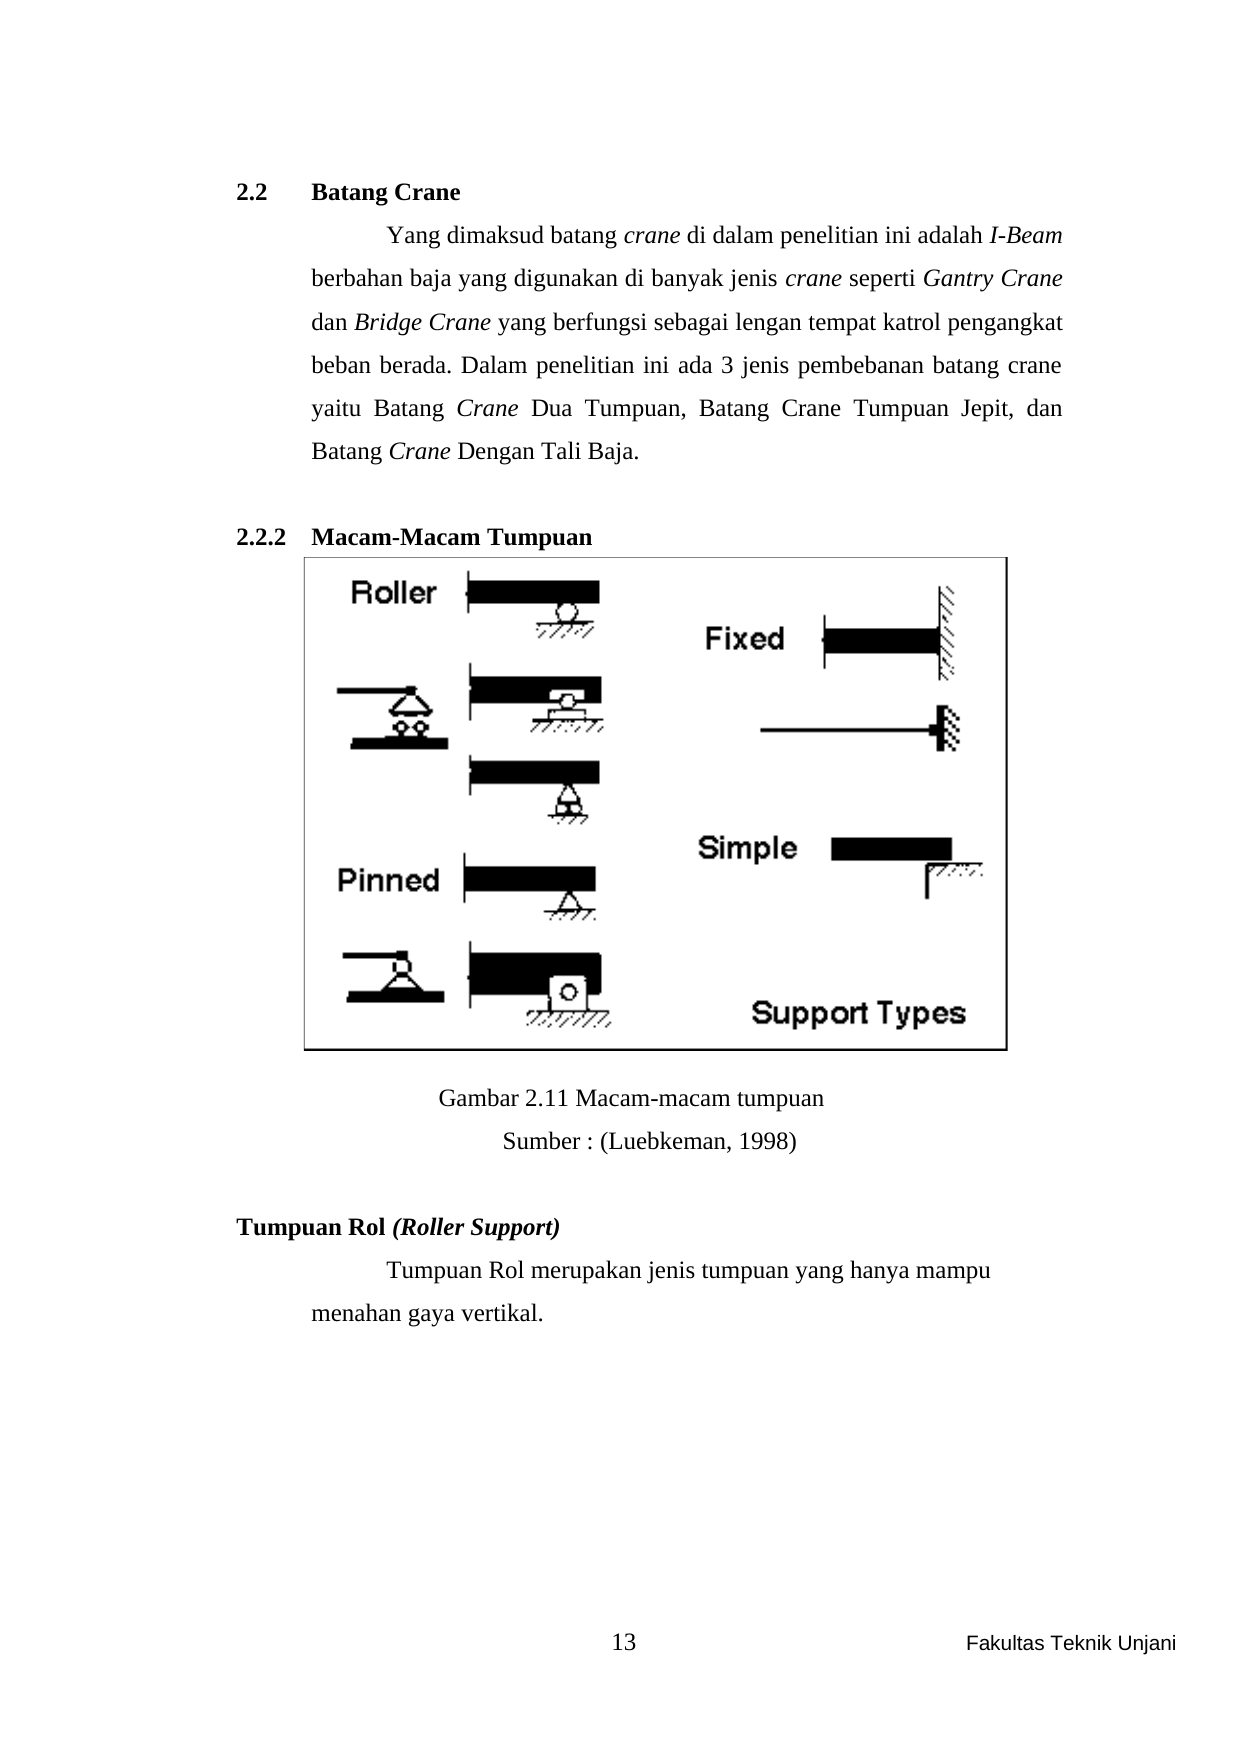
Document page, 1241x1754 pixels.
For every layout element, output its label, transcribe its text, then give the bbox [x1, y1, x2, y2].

picture [303, 557, 1008, 1051]
text Yang dimaksud batang crane di dalam penelitian ini adalah I-Beam berbahan baja yang digunakan di banyak jenis crane seperti Gantry Crane dan Bridge Crane yang berfungsi sebagai lengan tempat katrol pengangkat beban berada. Dalam penelitian ini ada 3 jenis pembebanan batang crane yaitu Batang Crane Dua Tumpuan, Batang Crane Tumpuan Jepit, dan Batang Crane Dengan Tali Baja. [311, 220, 1063, 465]
subtitle 2.2.2 Macam-Macam Tumpuan [236, 522, 1063, 551]
text Tumpuan Rol merupakan jenis tumpuan yang hanya mampu menahan gaya vertikal. [311, 1255, 1063, 1327]
text Sumber : [236, 1126, 1063, 1155]
text Tumpuan Rol (Roller Support) [236, 1212, 1063, 1241]
subtitle 2.2 Batang Crane [236, 177, 1063, 206]
